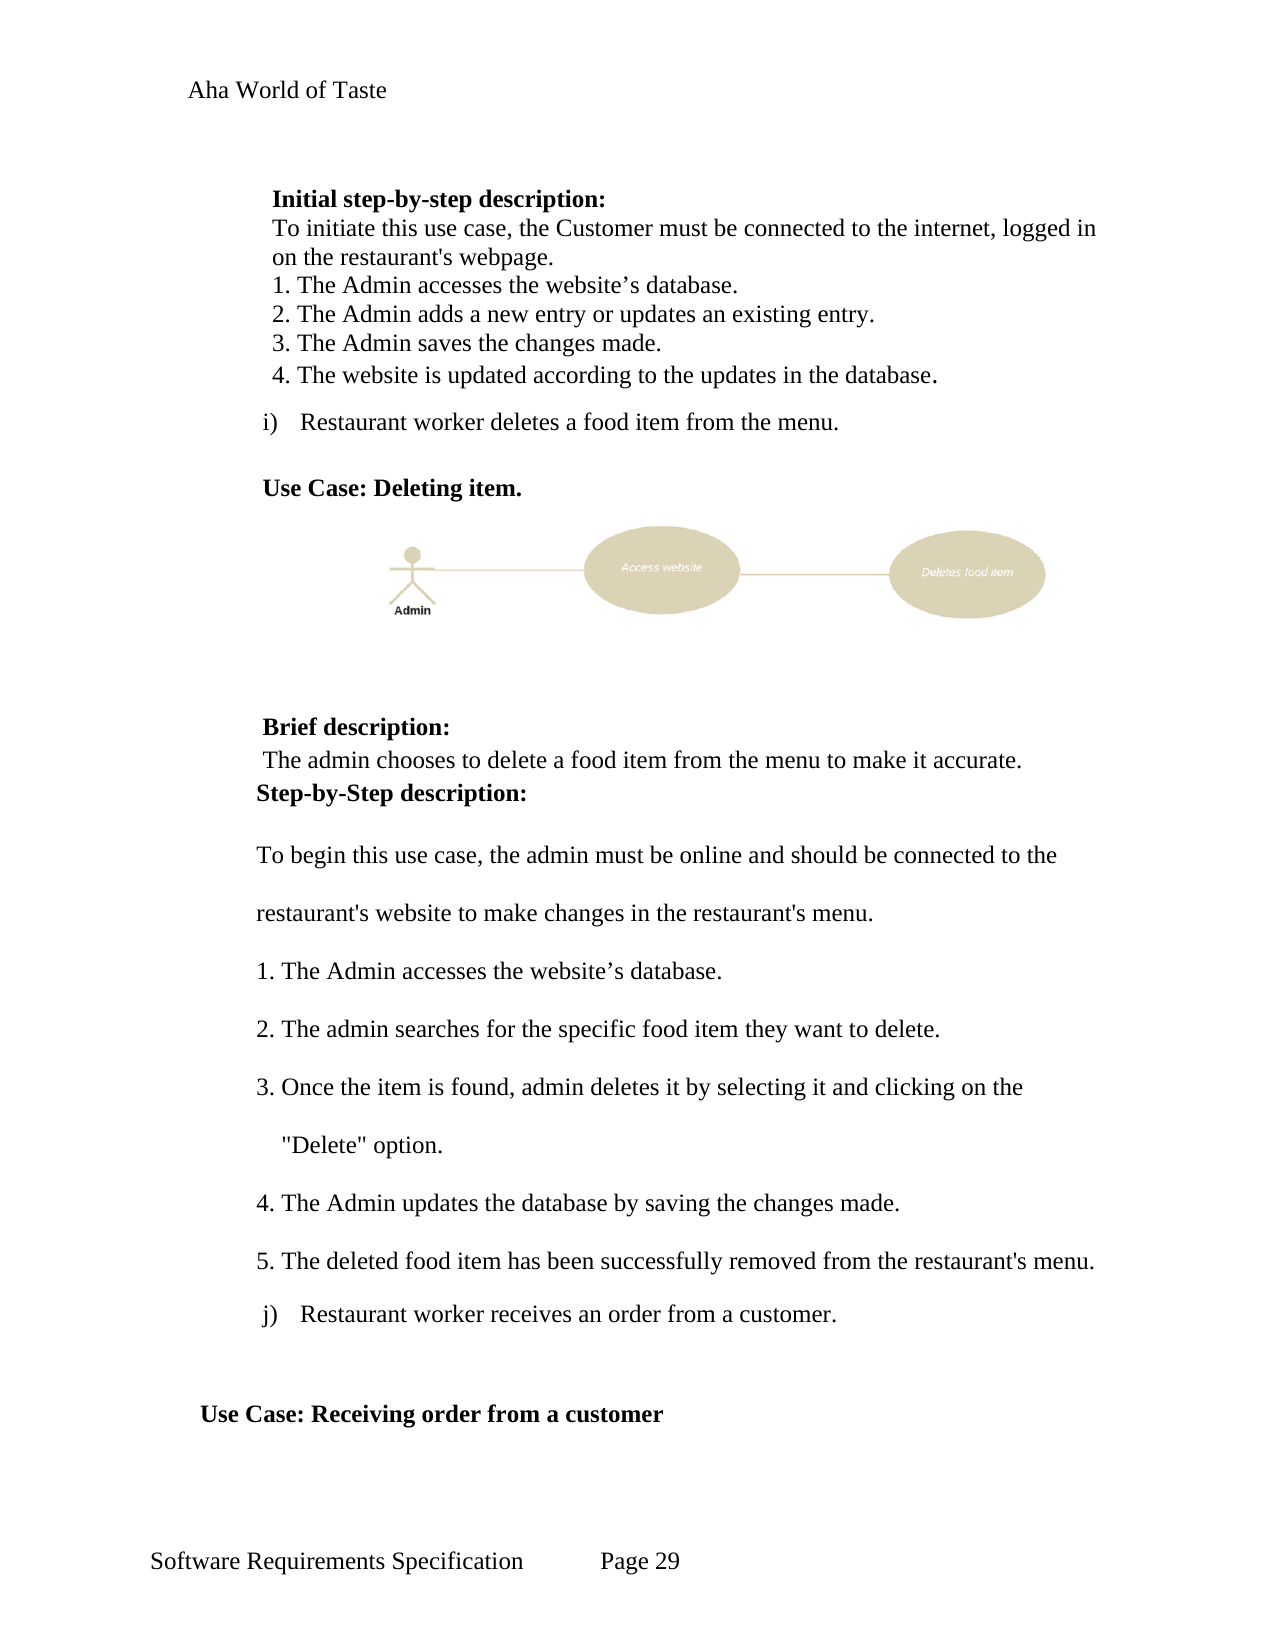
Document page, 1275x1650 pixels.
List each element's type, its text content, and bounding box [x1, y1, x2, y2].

text Brief description: [150, 712, 1125, 741]
text The admin chooses to delete a food item from the menu to make it accurate. [150, 745, 1125, 774]
text 3. The Admin saves the changes made. [272, 328, 1125, 357]
text 1. The Admin accesses the website’s database. [150, 956, 1125, 985]
text 3. Once the item is found, admin deletes it by selecting it and clicking on the [150, 1072, 1125, 1101]
text 2. The admin searches for the specific food item they want to delete. [150, 1014, 1125, 1043]
text To begin this use case, the admin must be online and should be connected to the [150, 840, 1125, 869]
text restaurant's website to make changes in the restaurant's menu. [150, 898, 1125, 927]
list Restaurant worker deletes a food item from the menu. [262, 407, 1125, 436]
text To initiate this use case, the Customer must be connected to the internet, logged in on the restaurant's webpage. [272, 213, 1125, 270]
text Use Case: Receiving order from a customer [150, 1399, 1125, 1427]
text 4. The Admin updates the database by saving the changes made. [150, 1188, 1125, 1217]
text 4. The website is updated according to the updates in the database. [272, 357, 1125, 391]
text Step-by-Step description: [150, 778, 1125, 807]
list Restaurant worker receives an order from a customer. [262, 1299, 1125, 1328]
text 5. The deleted food item has been successfully removed from the restaurant's menu. [150, 1246, 1125, 1274]
picture [343, 506, 1094, 638]
text "Delete" option. [150, 1130, 1125, 1159]
text 2. The Admin adds a new entry or updates an existing entry. [272, 299, 1125, 328]
text 1. The Admin accesses the website’s database. [272, 270, 1125, 299]
text Initial step-by-step description: [272, 184, 1125, 213]
text Use Case: Deleting item. [150, 473, 1125, 502]
